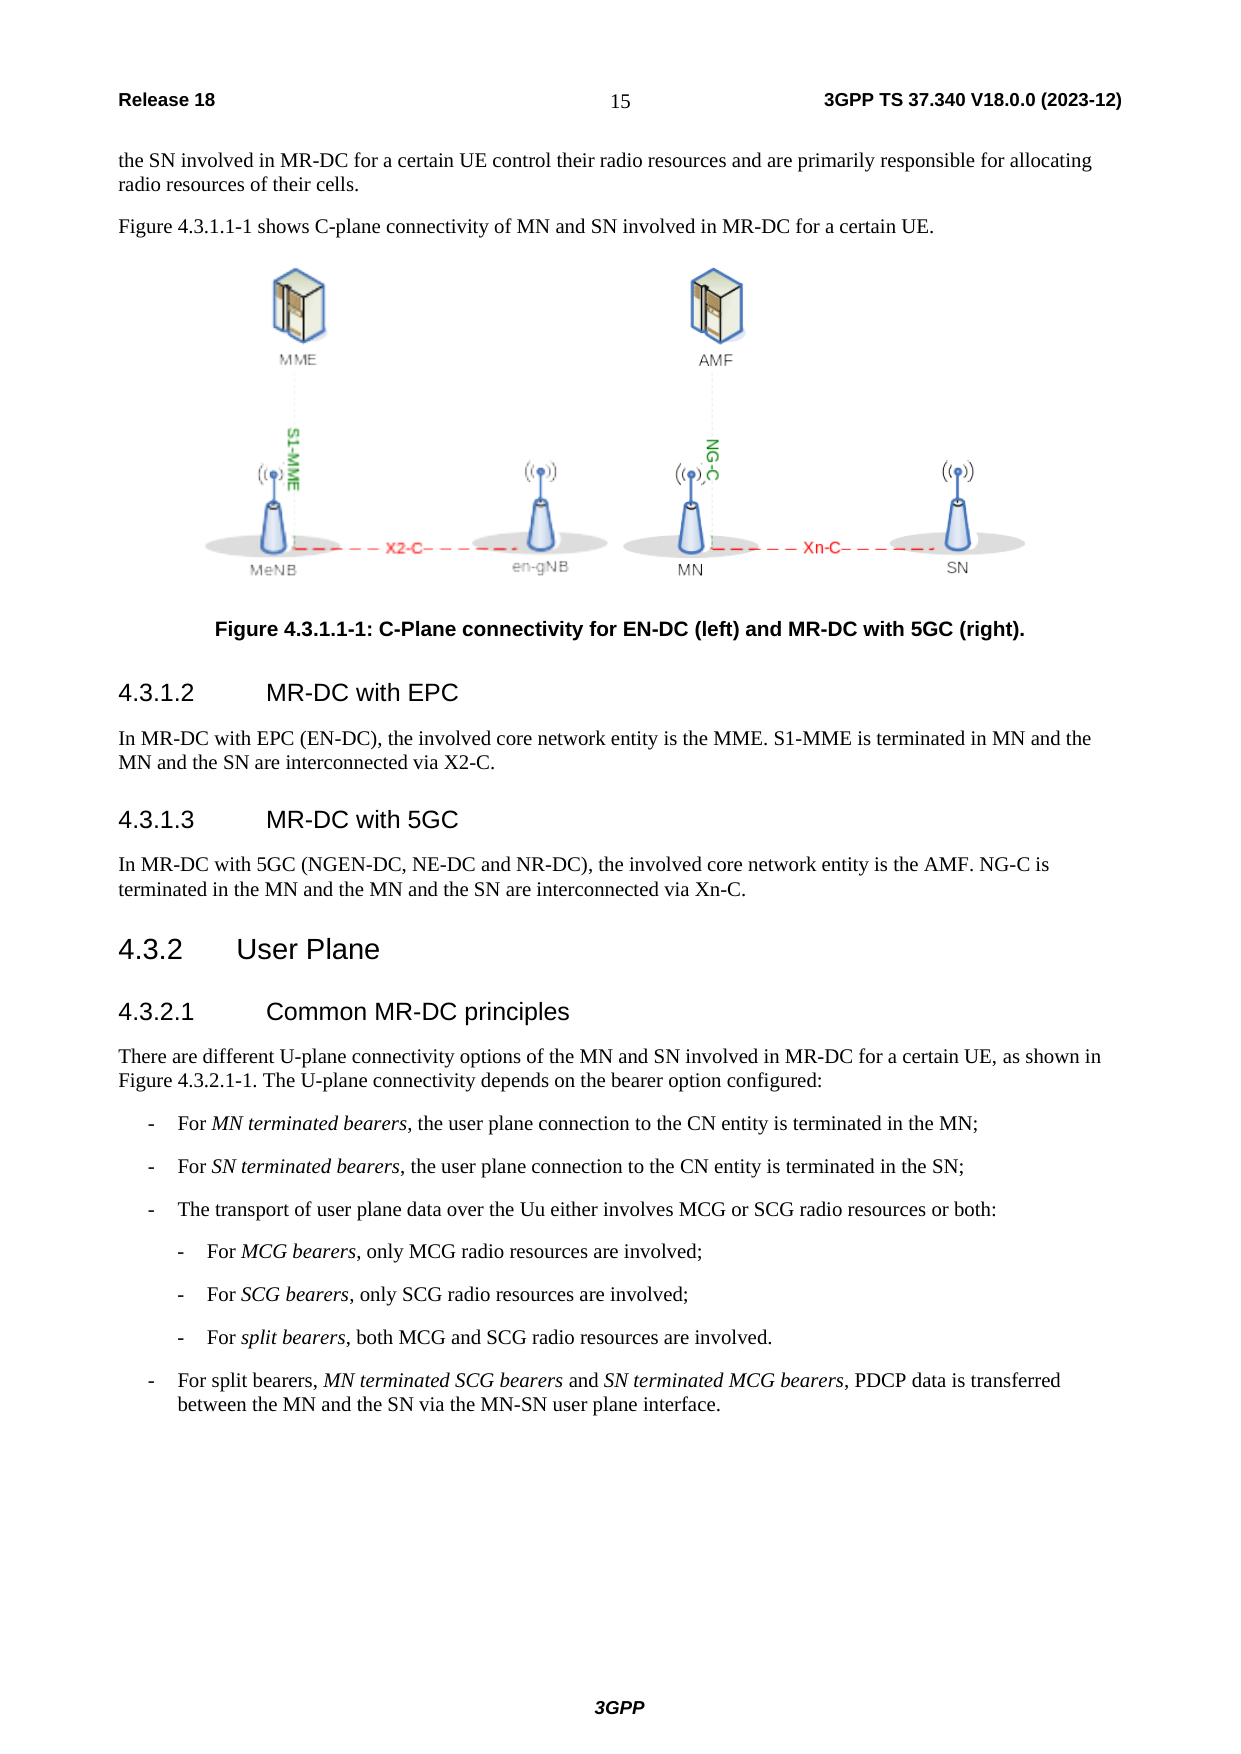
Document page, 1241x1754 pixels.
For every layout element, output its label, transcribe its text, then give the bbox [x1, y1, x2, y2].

text There are different U-plane connectivity options of the MN and SN involved in MR-DC for a certain UE, as shown in Figure 4.3.2.1-1. The U-plane connectivity depends on the bearer option configured: [118, 1044, 1122, 1092]
subtitle 4.3.1.2 MR-DC with EPC [118, 678, 1122, 707]
subtitle 4.3.1.3 MR-DC with 5GC [118, 805, 1122, 834]
text - The transport of user plane data over the Uu either involves MCG or SCG radio resources or both: [148, 1197, 1122, 1221]
text - For SCG bearers, only SCG radio resources are involved; [177, 1282, 1122, 1306]
text - For split bearers, MN terminated SCG bearers and SN terminated MCG bearers, PDCP data is transferred between the MN and the SN via the MN-SN user plane interface. [148, 1368, 1122, 1416]
text Figure 4.3.1.1-1 shows C-plane connectivity of MN and SN involved in MR-DC for a certain UE. [118, 214, 1122, 238]
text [118, 147, 1122, 196]
text In MR-DC with 5GC (NGEN-DC, NE-DC and NR-DC), the involved core network entity is the AMF. NG-C is terminated in the MN and the MN and the SN are interconnected via Xn-C. [118, 852, 1122, 901]
text - For MCG bearers, only MCG radio resources are involved; [177, 1239, 1122, 1263]
text Figure 4.3.1.1-1: C-Plane connectivity for EN-DC (left) and MR-DC with 5GC (right). [118, 617, 1122, 641]
text In MR-DC with EPC (EN-DC), the involved core network entity is the MME. S1-MME is terminated in MN and the MN and the SN are interconnected via X2-C. [118, 726, 1122, 774]
text - For split bearers, both MCG and SCG radio resources are involved. [177, 1325, 1122, 1349]
subtitle 4.3.2 User Plane [118, 932, 1122, 965]
text - For MN terminated bearers, the user plane connection to the CN entity is terminated in the MN; [148, 1111, 1122, 1135]
subtitle 4.3.2.1 Common MR-DC principles [118, 997, 1122, 1025]
text - For SN terminated bearers, the user plane connection to the CN entity is terminated in the SN; [148, 1154, 1122, 1178]
